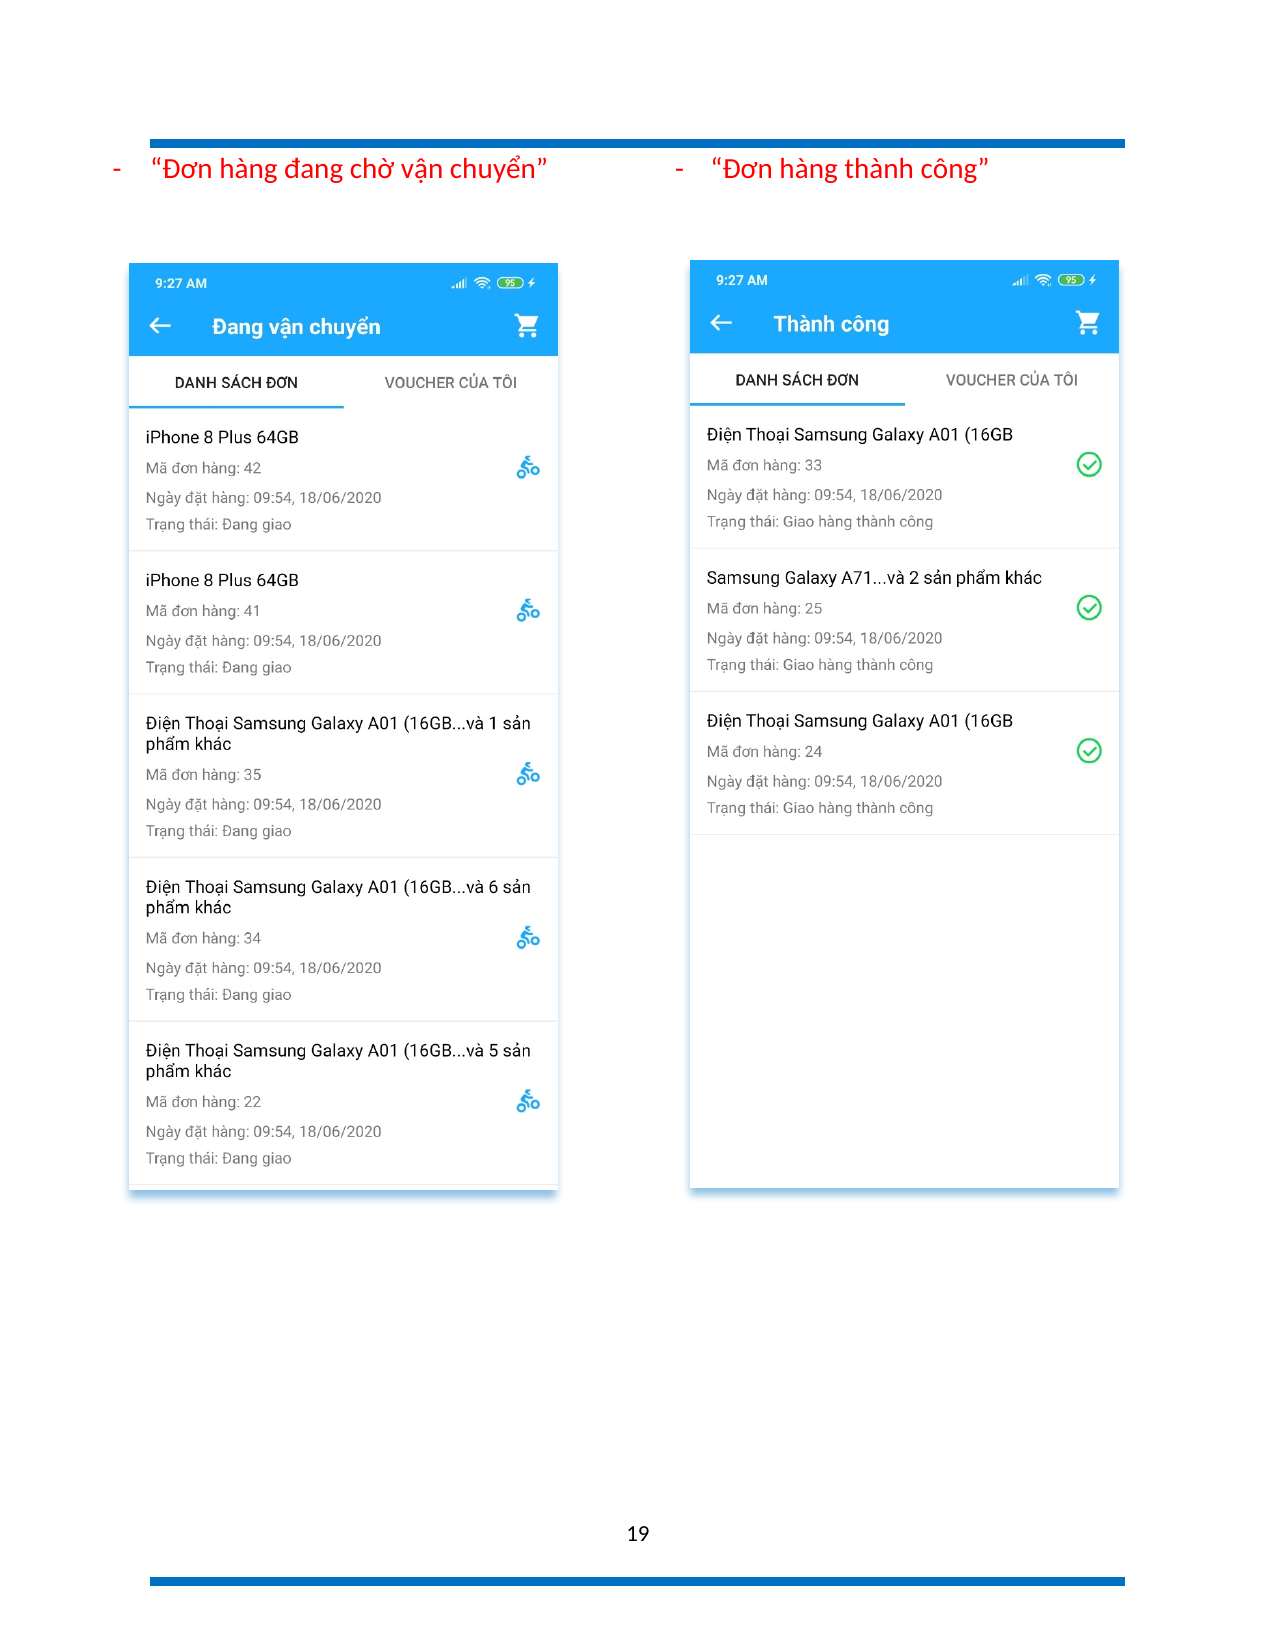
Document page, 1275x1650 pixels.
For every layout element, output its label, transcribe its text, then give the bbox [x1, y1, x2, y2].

picture [690, 260, 1119, 1188]
picture [129, 263, 558, 1190]
list “Đơn hàng đang chờ vận chuyển” - “Đơn hàng thành công” [112, 150, 1125, 186]
